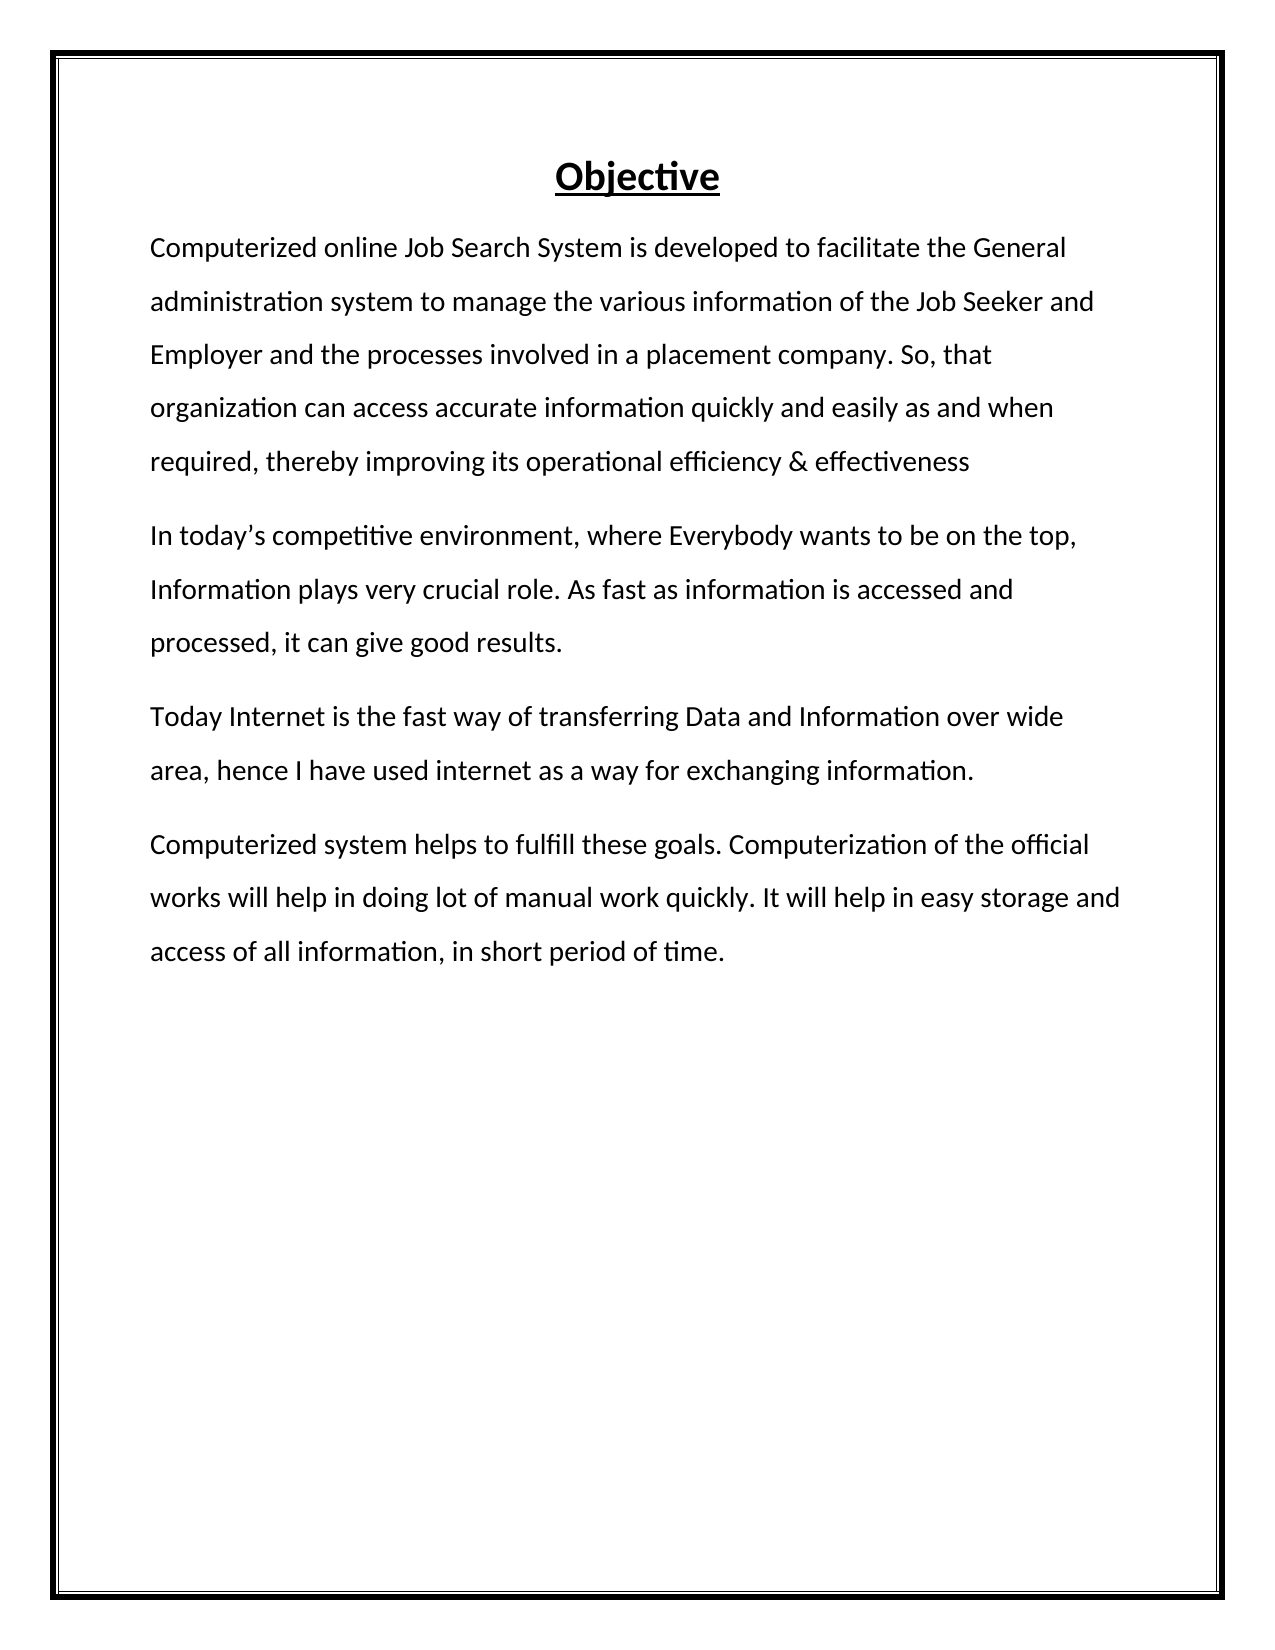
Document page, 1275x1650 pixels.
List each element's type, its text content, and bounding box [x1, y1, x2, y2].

text Today Internet is the fast way of transferring Data and Information over wide area, hence I have used internet as a way for exchanging information. [150, 698, 1125, 787]
text In today’s competitive environment, where Everybody wants to be on the top, Information plays very crucial role. As fast as information is accessed and processed, it can give good results. [150, 517, 1125, 660]
text Computerized system helps to fulfill these goals. Computerization of the official works will help in doing lot of manual work quickly. It will help in easy storage and access of all information, in short period of time. [150, 826, 1125, 969]
text Computerized online Job Search System is developed to facilitate the General administration system to manage the various information of the Job Seeker and Employer and the processes involved in a placement company. So, that organization can access accurate information quickly and easily as and when required, thereby improving its operational efficiency & effectiveness [150, 229, 1125, 479]
text Objective [150, 150, 1125, 201]
